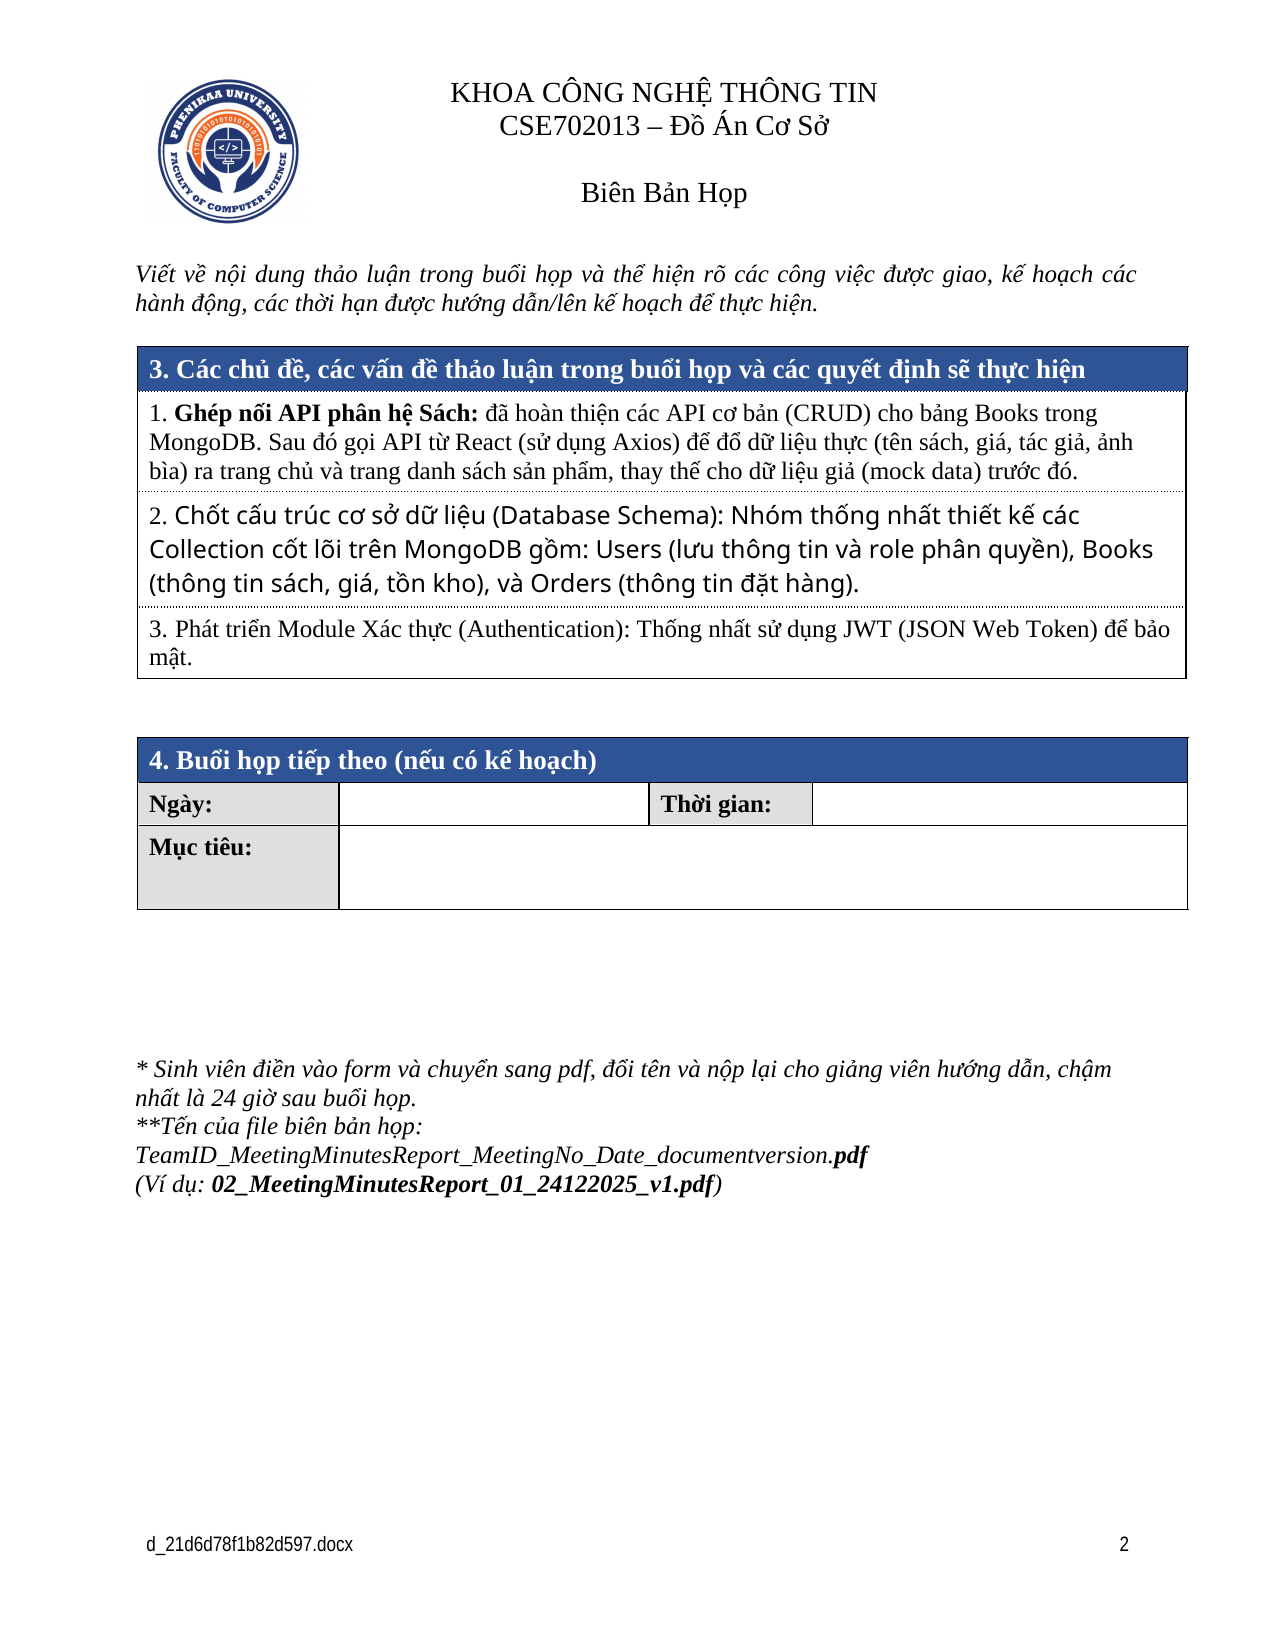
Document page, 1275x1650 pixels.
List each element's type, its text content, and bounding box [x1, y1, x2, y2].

picture [146, 75, 309, 227]
table_cell [813, 783, 1187, 824]
table_cell [340, 783, 648, 824]
text Viết về nội dung thảo luận trong buổi họp và thể hiện rõ các công việc được giao, kế hoạch các hành động, các thời hạn được hướng dẫn/lên kế hoạch để thực hiện. [135, 259, 1140, 317]
table_cell Mục tiêu: [138, 826, 338, 909]
table_cell 3. Phát triển Module Xác thực (Authentication): Thống nhất sử dụng JWT (JSON Web Token) để bảo mật. [138, 606, 1185, 677]
table_header 3. Các chủ đề, các vấn đề thảo luận trong buổi họp và các quyết định sẽ thực hiện [138, 347, 1187, 391]
table_cell Ngày: [138, 783, 338, 824]
table_cell 2. Chốt cấu trúc cơ sở dữ liệu (Database Schema): Nhóm thống nhất thiết kế các Collection cốt lõi trên MongoDB gồm: Users (lưu thông tin và role phân quyền), Books (thông tin sách, giá, tồn kho), và Orders (thông tin đặt hàng). [138, 491, 1185, 606]
table_header 4. Buổi họp tiếp theo (nếu có kế hoạch) [138, 738, 1187, 782]
table_cell Thời gian: [650, 783, 812, 824]
text * Sinh viên điền vào form và chuyển sang pdf, đổi tên và nộp lại cho giảng viên hướng dẫn, chậm nhất là 24 giờ sau buổi họp. [135, 1054, 1140, 1111]
table_cell 1. Ghép nối API phân hệ Sách: đã hoàn thiện các API cơ bản (CRUD) cho bảng Books trong MongoDB. Sau đó gọi API từ React (sử dụng Axios) để đổ dữ liệu thực (tên sách, giá, tác giả, ảnh bìa) ra trang chủ và trang danh sách sản phẩm, thay thế cho dữ liệu giả (mock data) trước đó. [138, 391, 1185, 491]
text **Tến của file biên bản họp: TeamID_MeetingMinutesReport_MeetingNo_Date_documentversion.pdf (Ví dụ: 02_MeetingMinutesReport_01_24122025_v1.pdf) [135, 1111, 1140, 1198]
table_cell [340, 826, 1187, 909]
